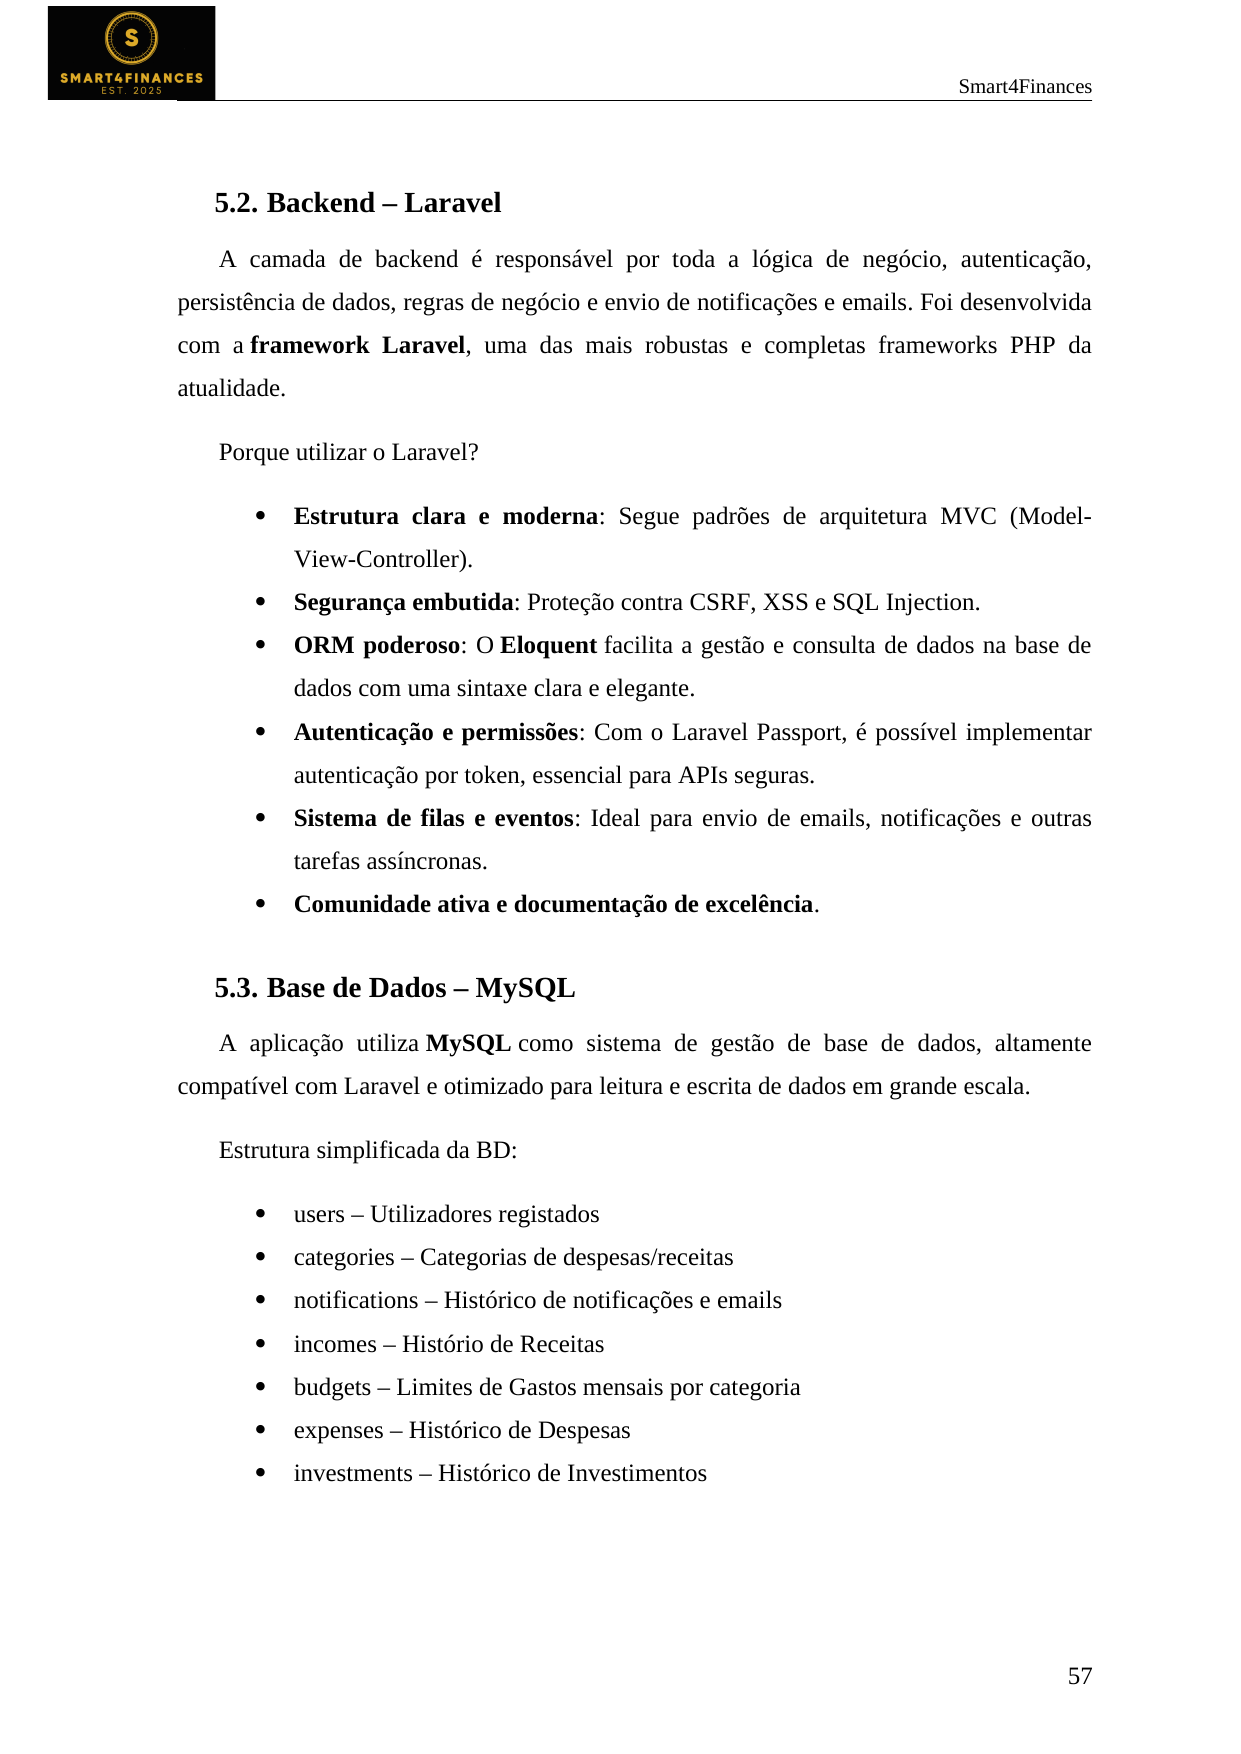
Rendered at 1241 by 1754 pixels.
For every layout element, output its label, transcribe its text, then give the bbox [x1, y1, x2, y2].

text A aplicação utiliza MySQL como sistema de gestão de base de dados, altamente compatível com Laravel e otimizado para leitura e escrita de dados em grande escala. [177, 1028, 1092, 1100]
list incomes – Histório de Receitas [256, 1329, 1092, 1357]
list Segurança embutida: Proteção contra CSRF, XSS e SQL Injection. [256, 587, 1092, 616]
text A camada de backend é responsável por toda a lógica de negócio, autenticação, persistência de dados, regras de negócio e envio de notificações e emails. Foi desenvolvida com a framework Laravel, uma das mais robustas e completas frameworks PHP da atualidade. [177, 244, 1092, 402]
list notifications – Histórico de notificações e emails [256, 1286, 1092, 1314]
list Comunidade ativa e documentação de excelência. [256, 889, 1092, 918]
text Estrutura simplificada da BD: [177, 1135, 1092, 1164]
list investments – Histórico de Investimentos [256, 1458, 1092, 1487]
list ORM poderoso: O Eloquent facilita a gestão e consulta de dados na base de dados com uma sintaxe clara e elegante. [256, 630, 1092, 702]
list users – Utilizadores registados [256, 1199, 1092, 1228]
list Autenticação e permissões: Com o Laravel Passport, é possível implementar autenticação por token, essencial para APIs seguras. [256, 717, 1092, 788]
picture [47, 6, 216, 100]
subtitle Base de Dados – MySQL [214, 970, 1092, 1003]
text Porque utilizar o Laravel? [177, 437, 1092, 466]
subtitle Backend – Laravel [214, 185, 1092, 219]
list Sistema de filas e eventos: Ideal para envio de emails, notificações e outras tarefas assíncronas. [256, 803, 1092, 875]
list budgets – Limites de Gastos mensais por categoria [256, 1372, 1092, 1401]
list categories – Categorias de despesas/receitas [256, 1242, 1092, 1271]
list Estrutura clara e moderna: Segue padrões de arquitetura MVC (Model-View-Controller). [256, 501, 1092, 573]
list expenses – Histórico de Despesas [256, 1415, 1092, 1444]
